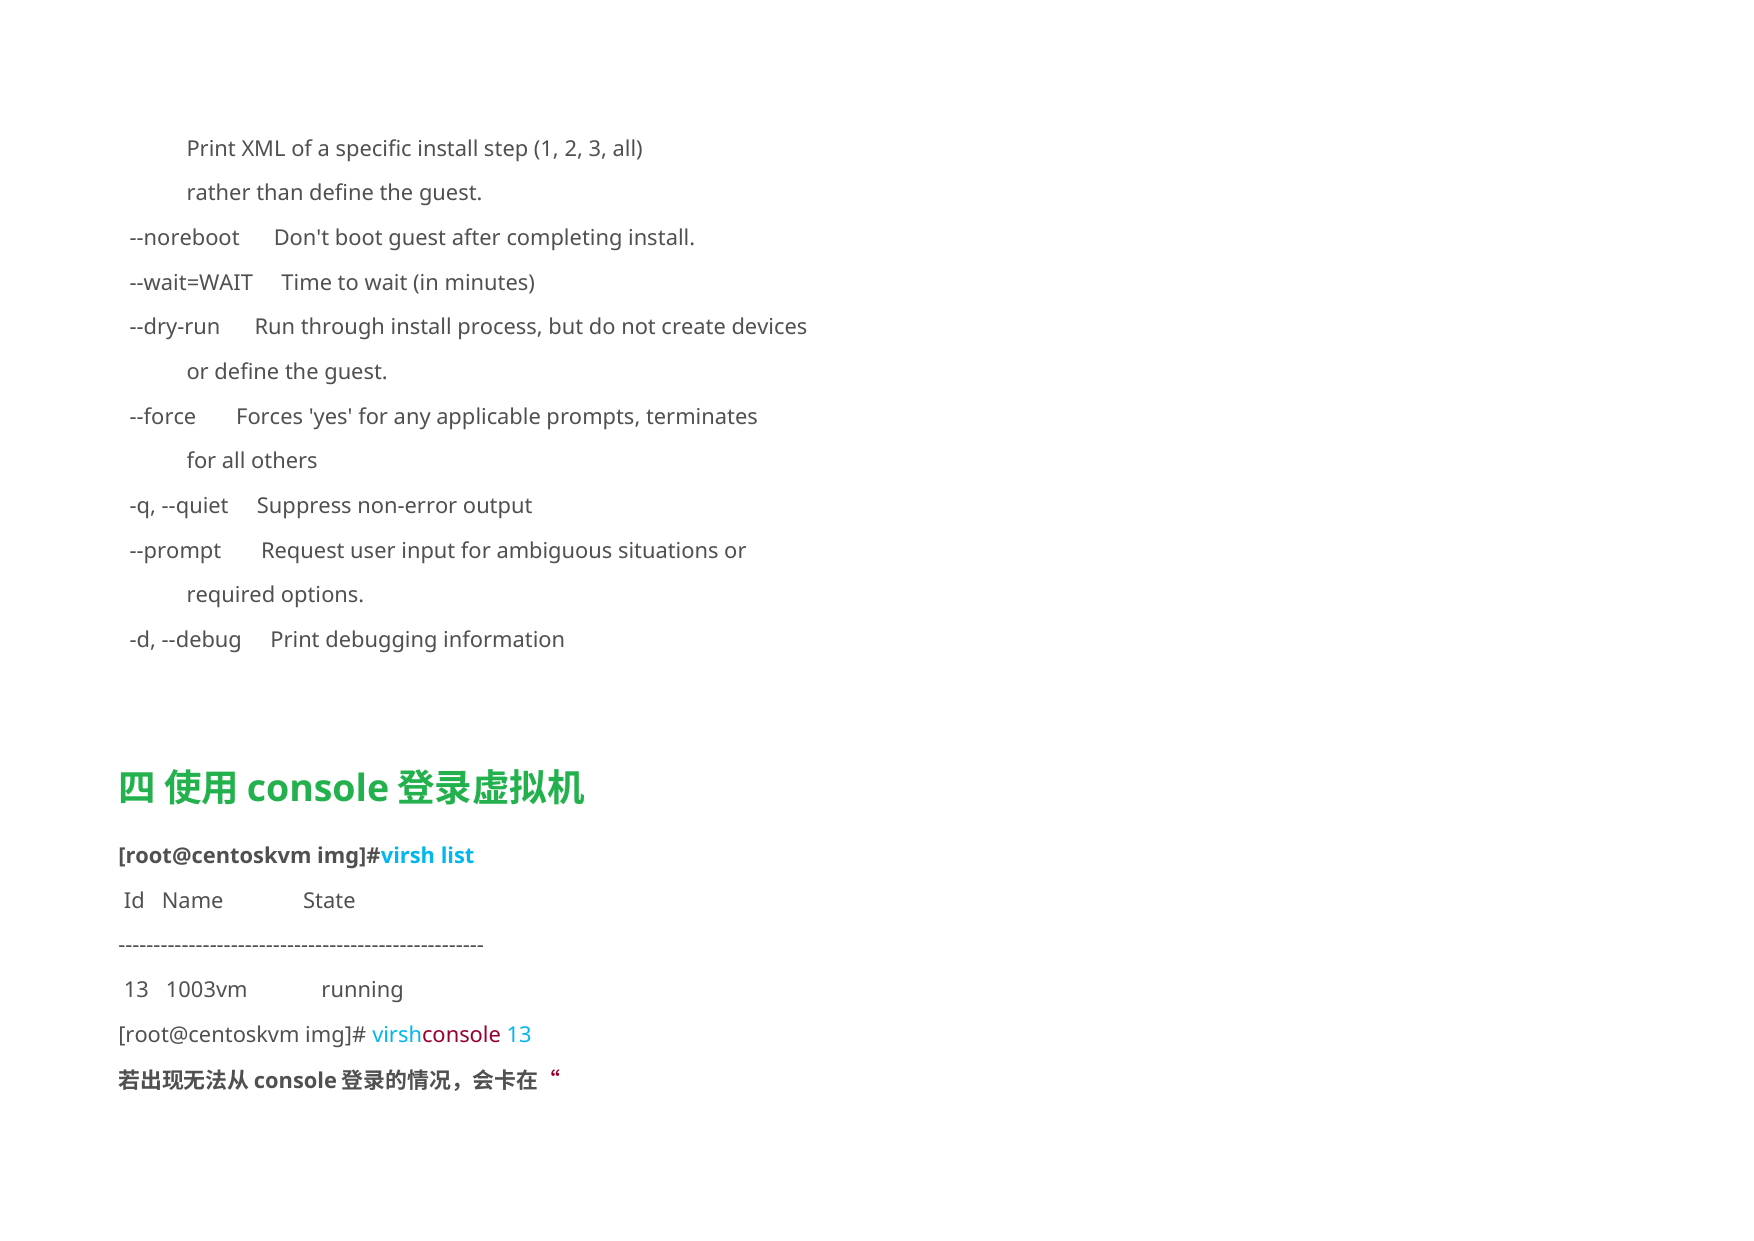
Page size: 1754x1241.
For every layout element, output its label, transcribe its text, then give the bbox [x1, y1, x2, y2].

text 13 1003vm running [118, 974, 1636, 1004]
text Id Name State [118, 884, 1636, 914]
text --noreboot Don't boot guest after completing install. [118, 222, 1636, 252]
text 四 使用console登录虚拟机 [118, 758, 1636, 813]
text [root@centoskvm img]# virshconsole 13 [118, 1019, 1636, 1048]
text --wait=WAIT Time to wait (in minutes) [118, 267, 1636, 296]
text -d, --debug Print debugging information [118, 624, 1636, 654]
text [root@centoskvm img]#virsh list [118, 840, 1636, 870]
text 若出现无法从console登录的情况，会卡在“ [118, 1063, 1636, 1095]
text for all others [118, 445, 1636, 475]
text ---------------------------------------------------- [118, 929, 1636, 959]
text --prompt Request user input for ambiguous situations or [118, 535, 1636, 564]
text -q, --quiet Suppress non-error output [118, 490, 1636, 520]
text --dry-run Run through install process, but do not create devices [118, 311, 1636, 341]
text rather than define the guest. [118, 177, 1636, 207]
text or define the guest. [118, 356, 1636, 386]
text required options. [118, 579, 1636, 609]
text --force Forces 'yes' for any applicable prompts, terminates [118, 401, 1636, 431]
text Print XML of a specific install step (1, 2, 3, all) [118, 133, 1636, 162]
